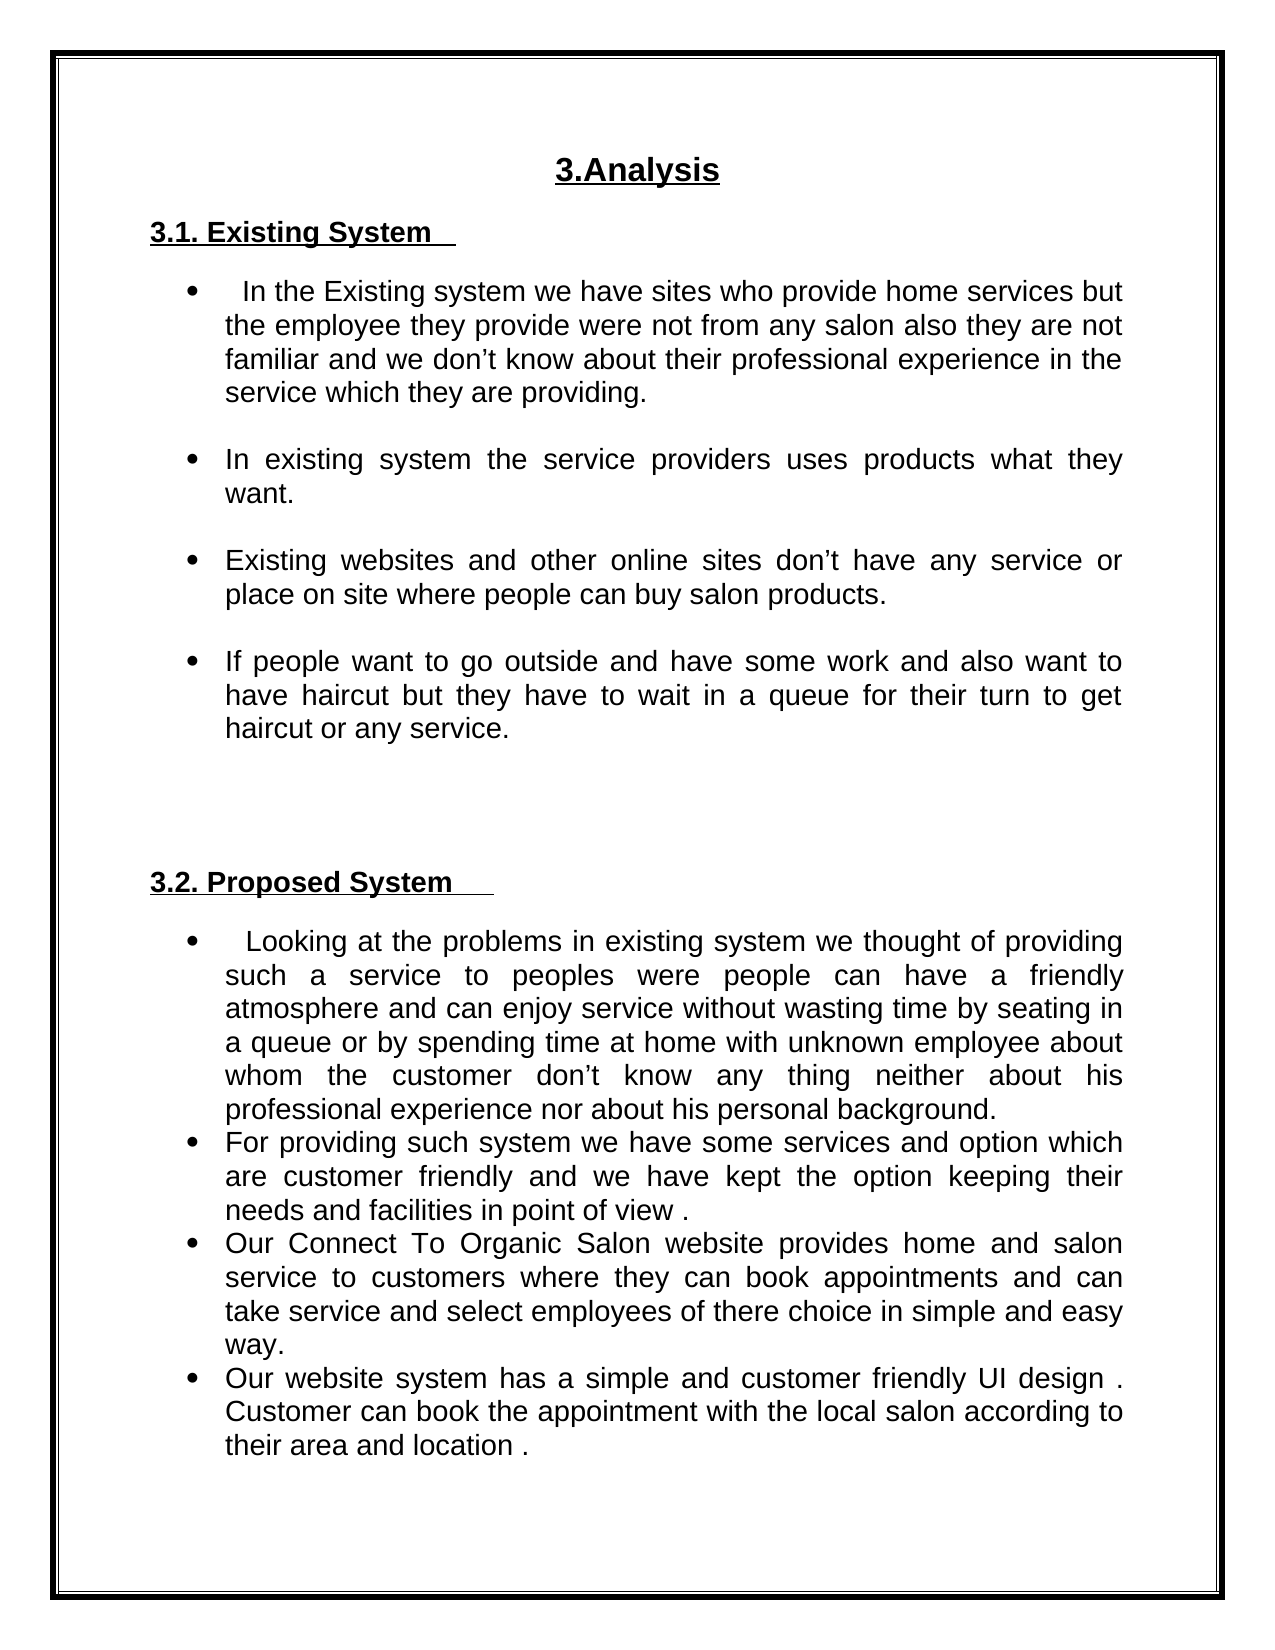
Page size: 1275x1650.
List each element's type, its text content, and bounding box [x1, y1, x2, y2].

list Our Connect To Organic Salon website provides home and salon service to customers where they can book appointments and can take service and select employees of there choice in simple and easy way. [187, 1226, 1125, 1361]
list Looking at the problems in existing system we thought of providing such a service to peoples were people can have a friendly atmosphere and can enjoy service without wasting time by seating in a queue or by spending time at home with unknown employee about whom the customer don’t know any thing neither about his professional experience nor about his personal background. [187, 924, 1125, 1125]
list In the Existing system we have sites who provide home services but the employee they provide were not from any salon also they are not familiar and we don’t know about their professional experience in the service which they are providing. [187, 274, 1124, 409]
list Our website system has a simple and customer friendly UI design . Customer can book the appointment with the local salon according to their area and location . [187, 1361, 1125, 1461]
text 3.Analysis [150, 150, 1125, 188]
text 3.2. Proposed System [150, 864, 1125, 898]
list For providing such system we have some services and option which are customer friendly and we have kept the option keeping their needs and facilities in point of view . [187, 1125, 1125, 1226]
list Existing websites and other online sites don’t have any service or place on site where people can buy salon products. [187, 543, 1124, 610]
text 3.1. Existing System [150, 215, 1125, 248]
list In existing system the service providers uses products what they want. [187, 442, 1124, 509]
list If people want to go outside and have some work and also want to have haircut but they have to wait in a queue for their turn to get haircut or any service. [187, 644, 1124, 745]
